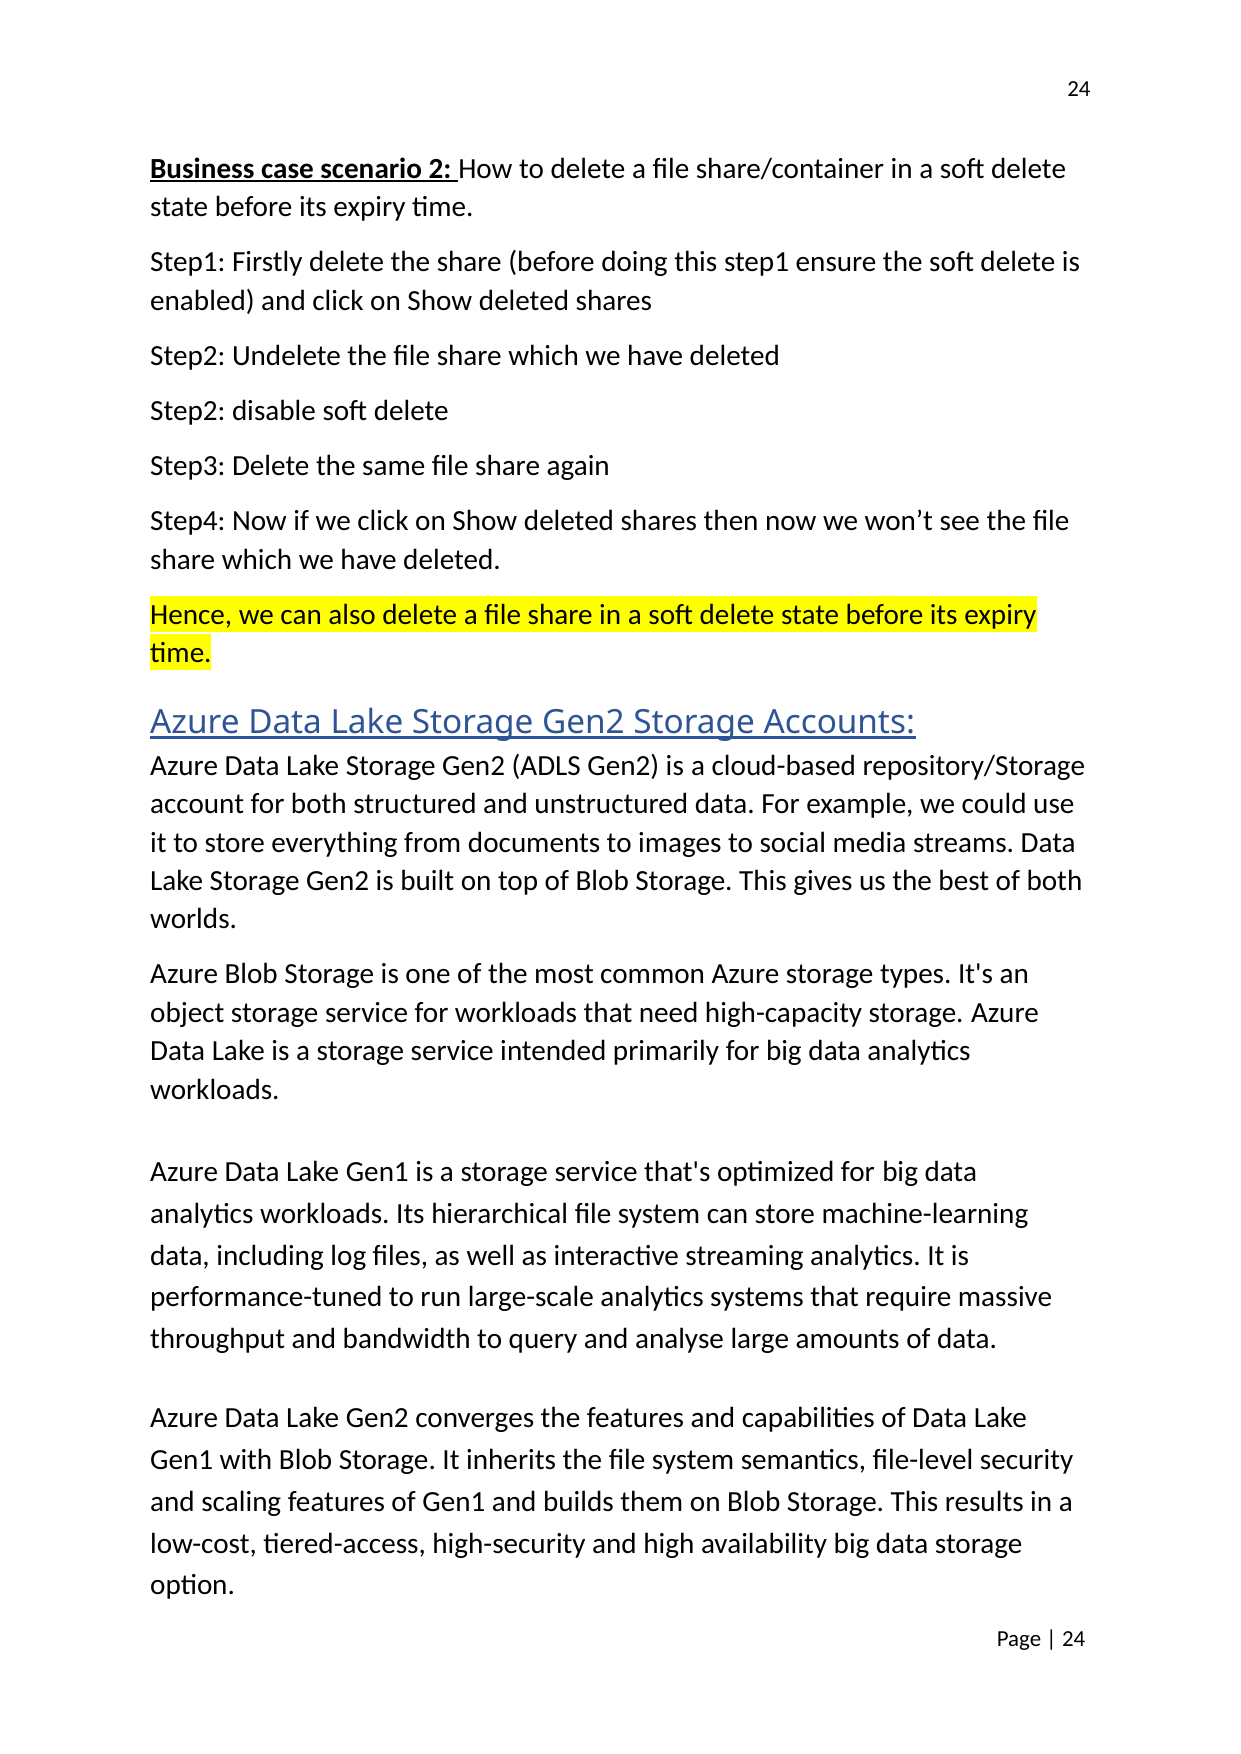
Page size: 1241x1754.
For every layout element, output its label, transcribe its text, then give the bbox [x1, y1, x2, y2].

text Step2: disable soft delete [150, 392, 1090, 428]
subtitle Azure Data Lake Storage Gen2 Storage Accounts: [150, 698, 1090, 743]
text Business case scenario 2: How to delete a file share/container in a soft delete state before its expiry time. [150, 150, 1090, 224]
text Hence, we can also delete a file share in a soft delete state before its expiry time. [150, 596, 1090, 670]
text Step4: Now if we click on Show deleted shares then now we won’t see the file share which we have deleted. [150, 502, 1090, 576]
text Azure Blob Storage is one of the most common Azure storage types. It's an object storage service for workloads that need high-capacity storage. Azure Data Lake is a storage service intended primarily for big data analytics workloads. [150, 956, 1090, 1107]
text Azure Data Lake Gen1 is a storage service that's optimized for big data analytics workloads. Its hierarchical file system can store machine-learning data, including log files, as well as interactive streaming analytics. It is performance-tuned to run large-scale analytics systems that require massive throughput and bandwidth to query and analyse large amounts of data. [150, 1147, 1090, 1356]
text Step1: Firstly delete the share (before doing this step1 ensure the soft delete is enabled) and click on Show deleted shares [150, 243, 1090, 318]
text Step3: Delete the same file share again [150, 447, 1090, 483]
text Azure Data Lake Gen2 converges the features and capabilities of Data Lake Gen1 with Blob Storage. It inherits the file system semantics, file-level security and scaling features of Gen1 and builds them on Blob Storage. This results in a low-cost, tiered-access, high-security and high availability big data storage option. [150, 1393, 1090, 1602]
text Step2: Undelete the file share which we have deleted [150, 337, 1090, 373]
text Azure Data Lake Storage Gen2 (ADLS Gen2) is a cloud-based repository/Storage account for both structured and unstructured data. For example, we could use it to store everything from documents to images to social media streams. Data Lake Storage Gen2 is built on top of Blob Storage. This gives us the best of both worlds. [150, 747, 1090, 936]
